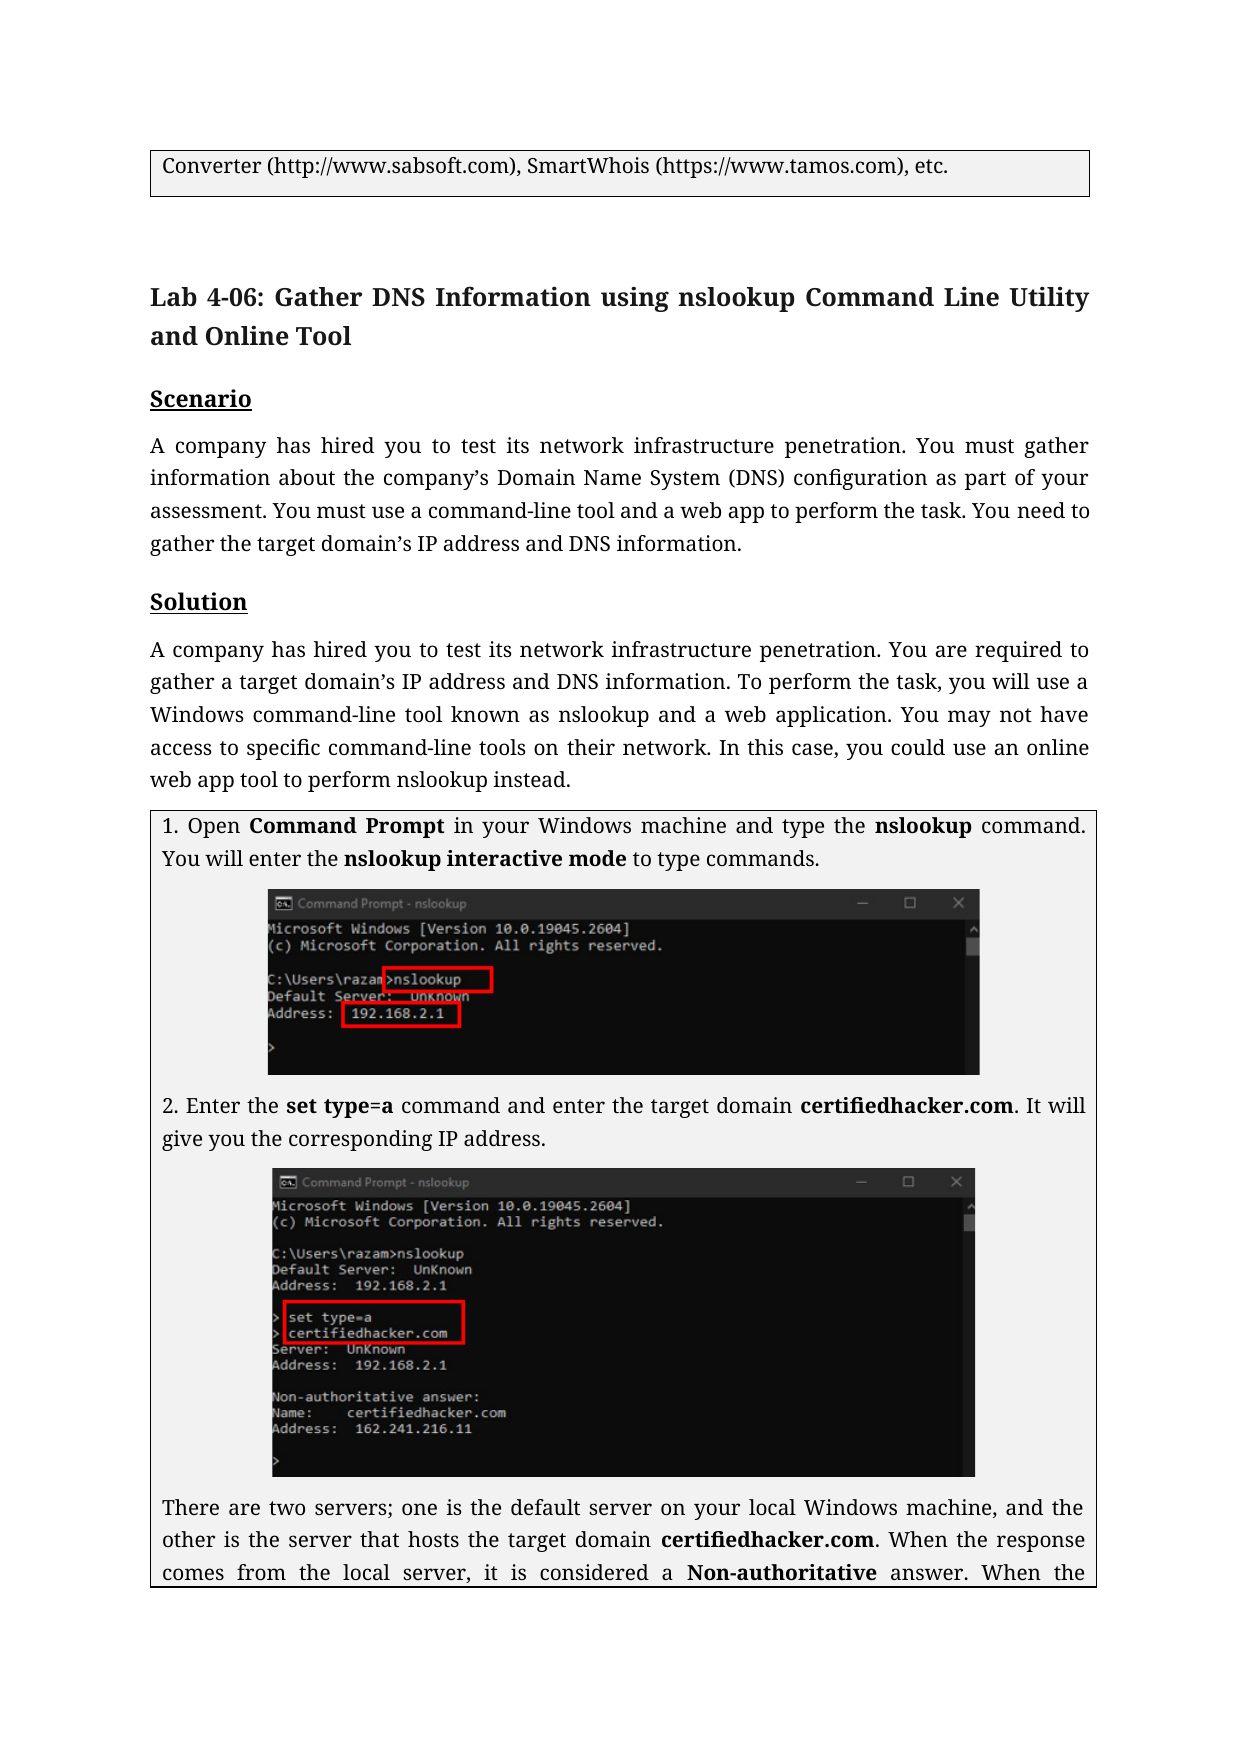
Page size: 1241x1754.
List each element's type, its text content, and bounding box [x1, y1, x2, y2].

subtitle Lab 4-06: Gather DNS Information using nslookup Command Line Utility and Online Tool [150, 279, 1090, 352]
picture [272, 1168, 976, 1477]
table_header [151, 151, 1089, 196]
picture [267, 889, 980, 1075]
subtitle Solution [150, 586, 1090, 618]
text A company has hired you to test its network infrastructure penetration. You must gather information about the company’s Domain Name System (DNS) configuration as part of your assessment. You must use a command-line tool and a web app to perform the task. You gather the target domain’s IP address and DNS information. [150, 431, 1090, 557]
subtitle Scenario [150, 382, 1090, 414]
text A company has hired you to test its network infrastructure penetration. You are required to gather a target domain’s IP address and DNS information. To perform the task, you will use a Windows command-line tool known as nslookup and a web application. You may not have access to specific command-line tools on their network. In this case, you could use an online web app tool to perform nslookup instead. [150, 635, 1090, 794]
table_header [151, 811, 1096, 1586]
